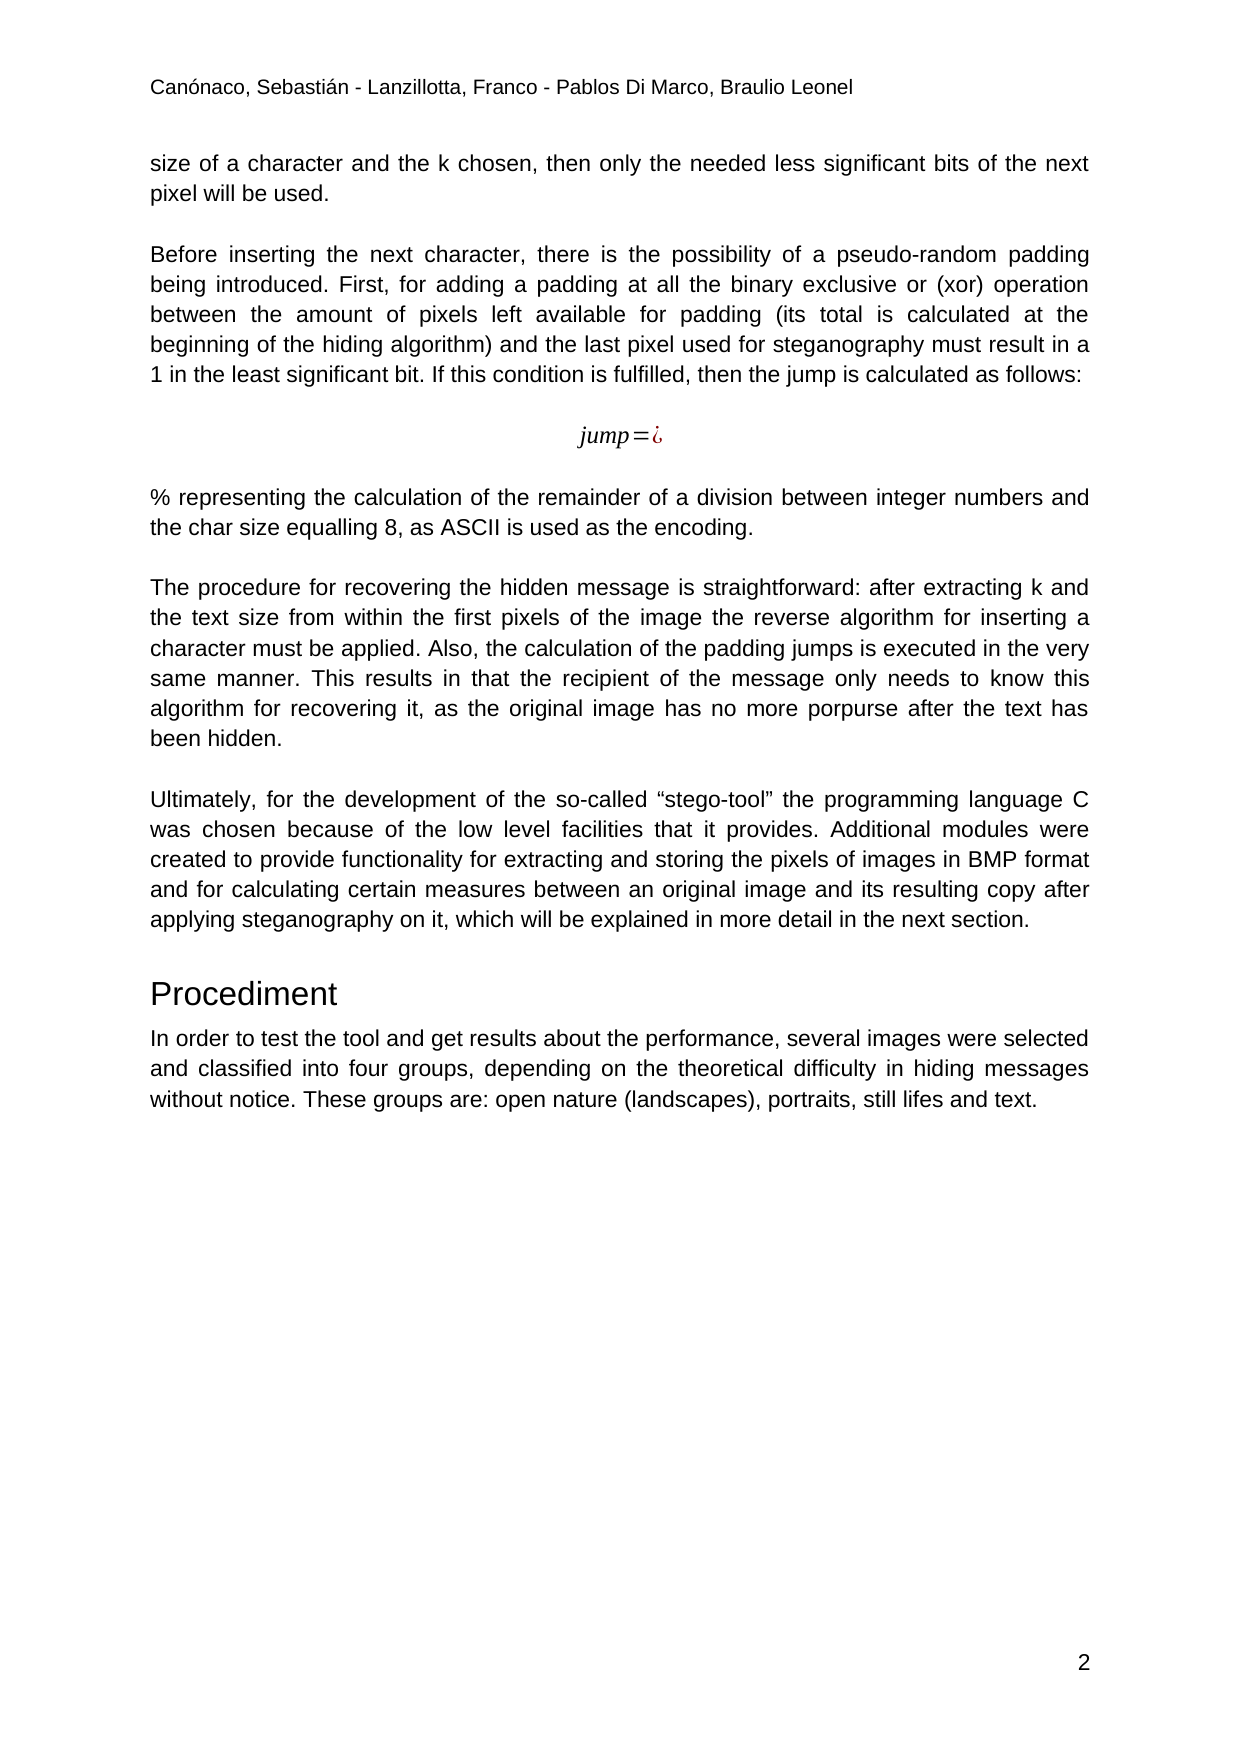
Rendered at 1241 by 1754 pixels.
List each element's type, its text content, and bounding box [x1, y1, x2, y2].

text In order to test the tool and get results about the performance, several images were selected and classified into four groups, depending on the theoretical difficulty in hiding messages without notice. These groups are: open nature (landscapes), portraits, still lifes and text. [150, 1025, 1090, 1112]
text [150, 150, 1090, 207]
text Ultimately, for the development of the so-called “stego-tool” the programming language C was chosen because of the low level facilities that it provides. Additional modules were created to provide functionality for extracting and storing the pixels of images in BMP format and for calculating certain measures between an original image and its resulting copy after applying steganography on it, which will be explained in more detail in the next section. [150, 786, 1090, 933]
subtitle Procediment [150, 974, 1090, 1013]
text Before inserting the next character, there is the possibility of a pseudo-random padding being introduced. First, for adding a padding at all the binary exclusive or (xor) operation between the amount of pixels left available for padding (its total is calculated at the beginning of the hiding algorithm) and the last pixel used for steganography must result in a 1 in the least significant bit. If this condition is fulfilled, then the jump is calculated as follows: [150, 241, 1090, 388]
text The procedure for recovering the hidden message is straightforward: after extracting k and the text size from within the first pixels of the image the reverse algorithm for inserting a character must be applied. Also, the calculation of the padding jumps is executed in the very same manner. This results in that the recipient of the message only needs to know this algorithm for recovering it, as the original image has no more porpurse after the text has been hidden. [150, 574, 1090, 752]
text % representing the calculation of the remainder of a division between integer numbers and the char size equalling 8, as ASCII is used as the encoding. [150, 483, 1090, 540]
